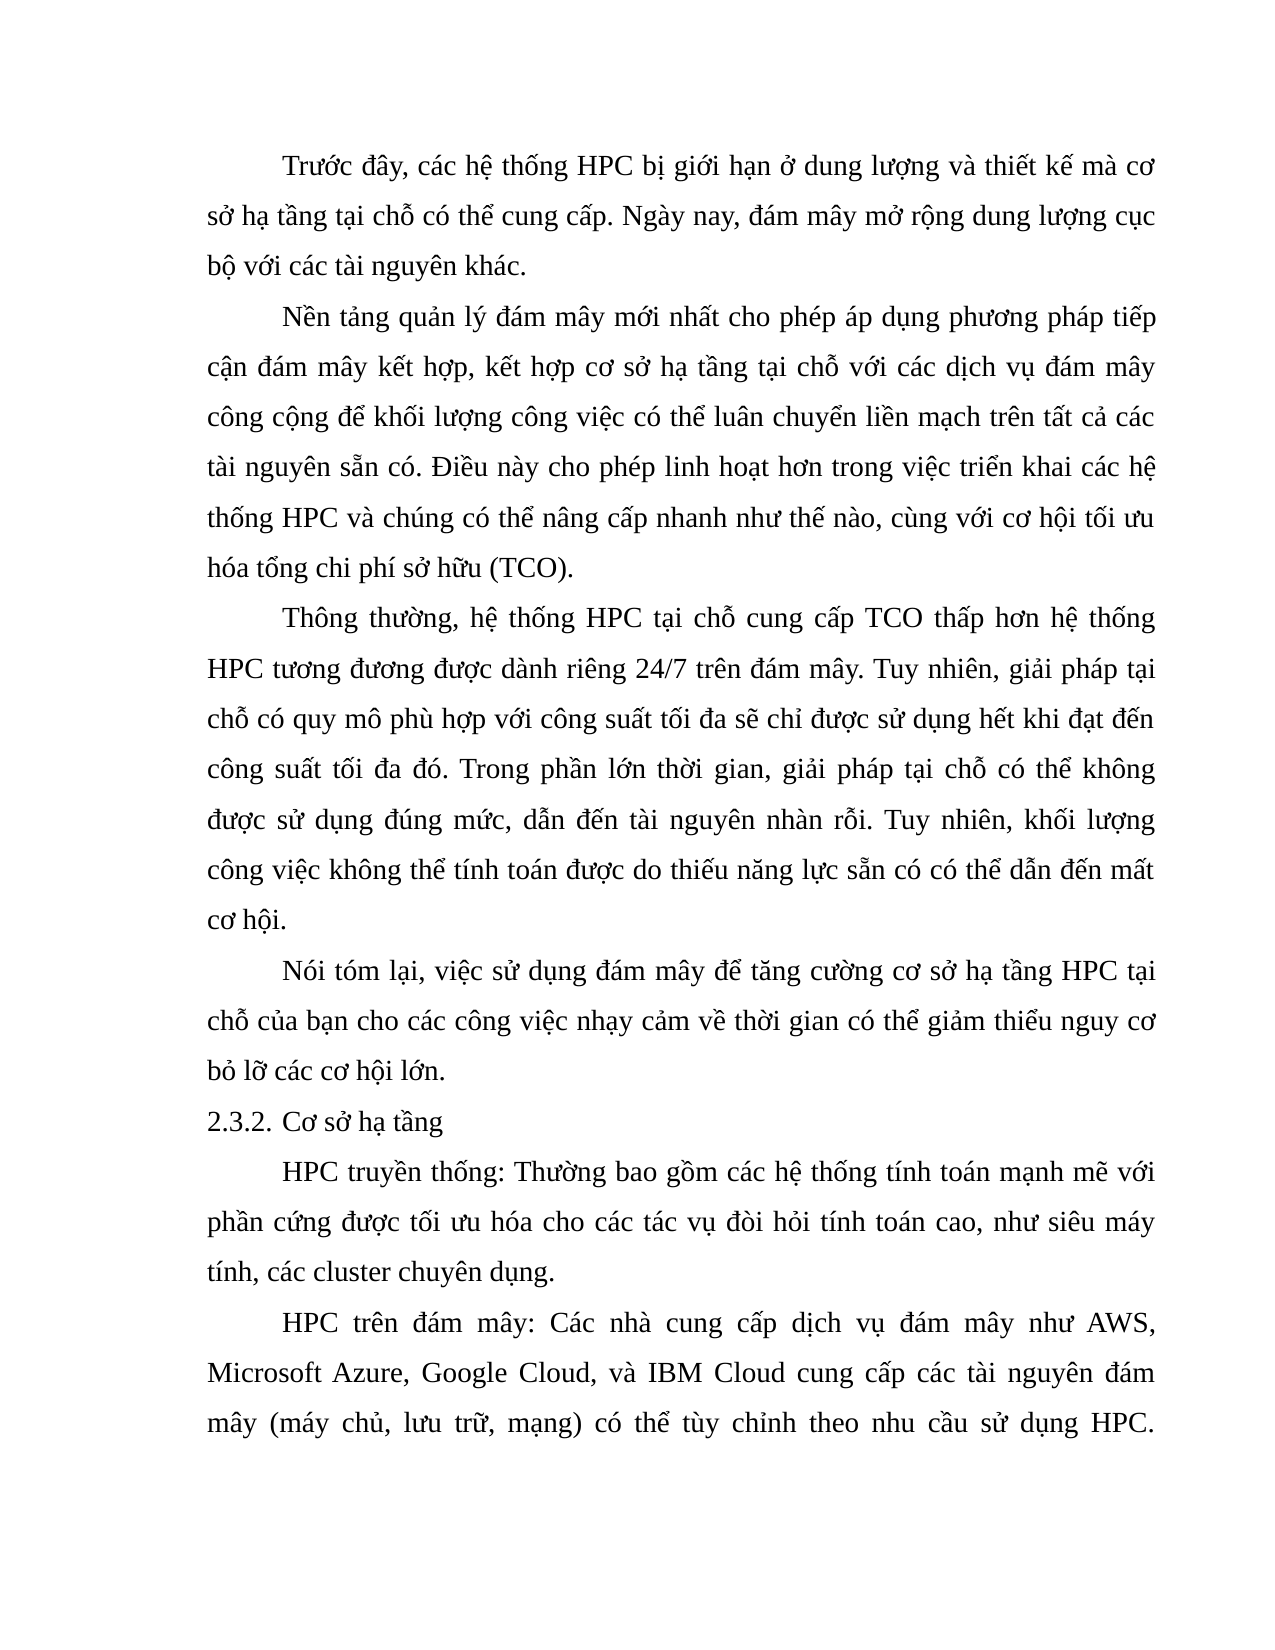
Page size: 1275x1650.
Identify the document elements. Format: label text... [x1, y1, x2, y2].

text Trước đây, các hệ thống HPC bị giới hạn ở dung lượng và thiết kế mà cơ sở hạ tầng tại chỗ có thể cung cấp. Ngày nay, đám mây mở rộng dung lượng cục bộ với các tài nguyên khác. [207, 148, 1157, 282]
subtitle Cơ sở hạ tầng [207, 1104, 1157, 1137]
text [207, 1305, 1157, 1439]
text HPC truyền thống: Thường bao gồm các hệ thống tính toán mạnh mẽ với phần cứng được tối ưu hóa cho các tác vụ đòi hỏi tính toán cao, như siêu máy tính, các cluster chuyên dụng. [207, 1154, 1157, 1288]
text Nền tảng quản lý đám mây mới nhất cho phép áp dụng phương pháp tiếp cận đám mây kết hợp, kết hợp cơ sở hạ tầng tại chỗ với các dịch vụ đám mây công cộng để khối lượng công việc có thể luân chuyển liền mạch trên tất cả các tài nguyên sẵn có. Điều này cho phép linh hoạt hơn trong việc triển khai các hệ thống HPC và chúng có thể nâng cấp nhanh như thế nào, cùng với cơ hội tối ưu hóa tổng chi phí sở hữu (TCO). [207, 299, 1157, 584]
text Thông thường, hệ thống HPC tại chỗ cung cấp TCO thấp hơn hệ thống HPC tương đương được dành riêng 24/7 trên đám mây. Tuy nhiên, giải pháp tại chỗ có quy mô phù hợp với công suất tối đa sẽ chỉ được sử dụng hết khi đạt đến công suất tối đa đó. Trong phần lớn thời gian, giải pháp tại chỗ có thể không được sử dụng đúng mức, dẫn đến tài nguyên nhàn rỗi. Tuy nhiên, khối lượng công việc không thể tính toán được do thiếu năng lực sẵn có có thể dẫn đến mất cơ hội. [207, 601, 1157, 936]
text Nói tóm lại, việc sử dụng đám mây để tăng cường cơ sở hạ tầng HPC tại chỗ của bạn cho các công việc nhạy cảm về thời gian có thể giảm thiểu nguy cơ bỏ lỡ các cơ hội lớn. [207, 953, 1157, 1087]
